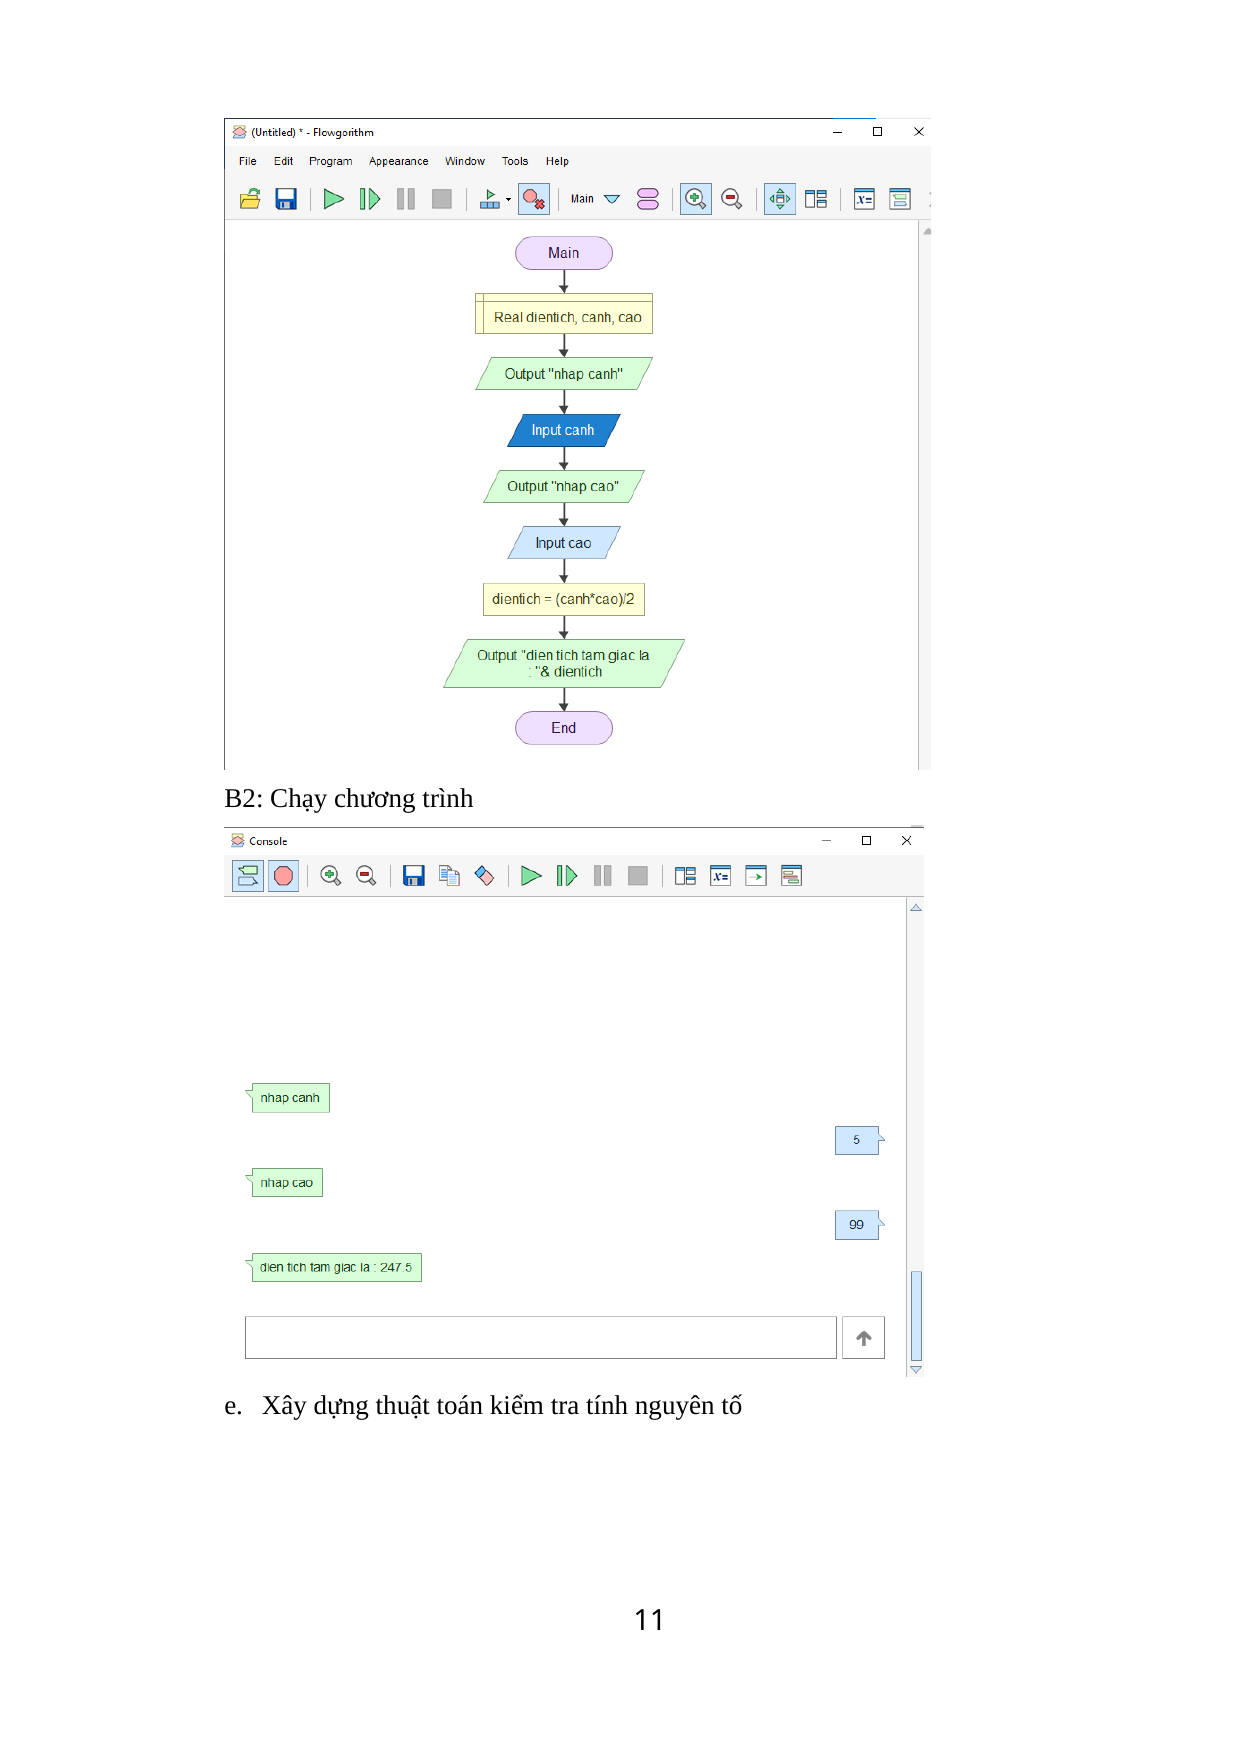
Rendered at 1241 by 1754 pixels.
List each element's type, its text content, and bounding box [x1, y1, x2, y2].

text B2: Chạy chương trình [224, 782, 1122, 813]
picture [224, 825, 924, 1377]
picture [224, 118, 932, 770]
list Xây dựng thuật toán kiểm tra tính nguyên tố [224, 1389, 1122, 1420]
